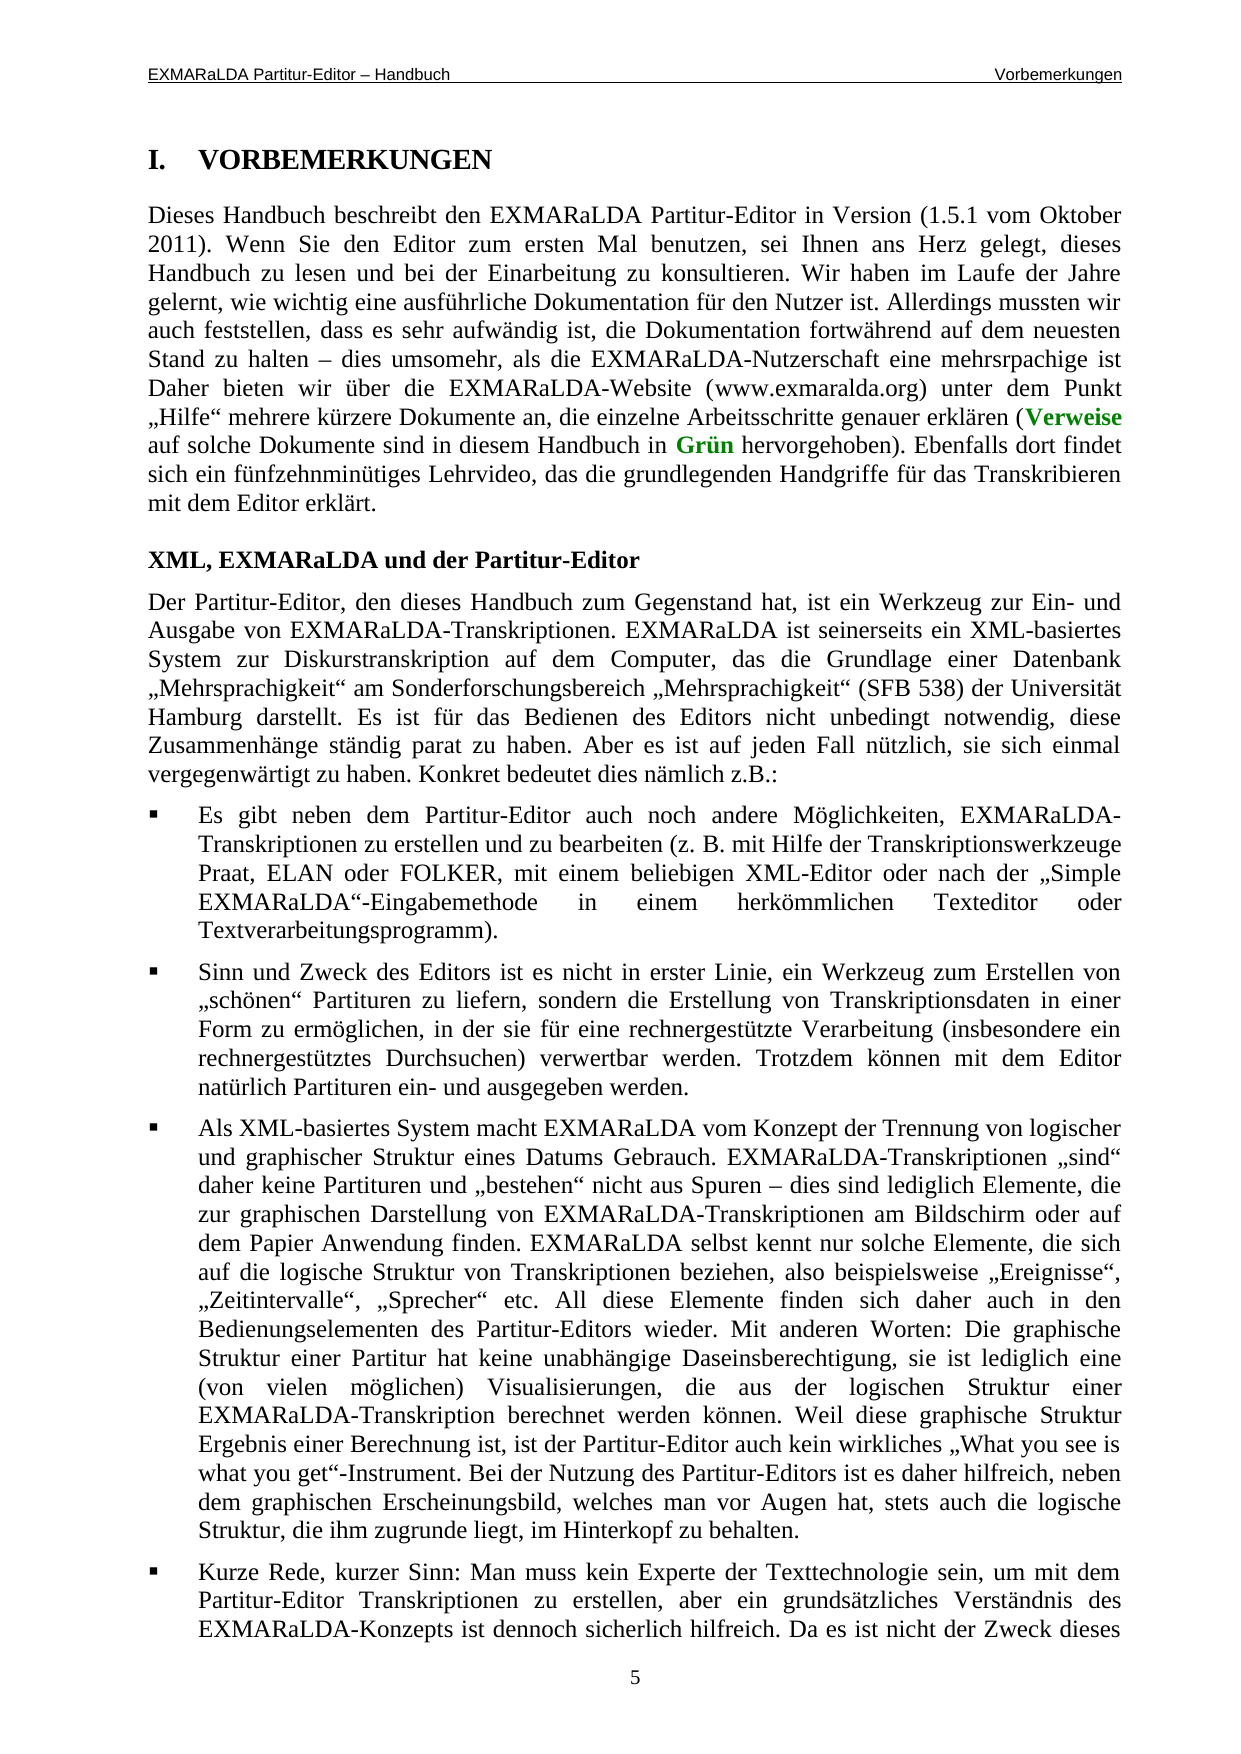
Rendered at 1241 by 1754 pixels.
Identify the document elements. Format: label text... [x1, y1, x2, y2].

subtitle VORBEMERKUNGEN [148, 142, 1122, 175]
text Dieses Handbuch beschreibt den EXMARaLDA Partitur-Editor in Version (1.5.1 vom Oktober 2011). Wenn Sie den Editor zum ersten Mal benutzen, sei Ihnen ans Herz gelegt, dieses Handbuch zu lesen und bei der Einarbeitung zu konsultieren. Wir haben im Laufe der Jahre gelernt, wie wichtig eine ausführliche Dokumentation für den Nutzer ist. Allerdings mussten wir auch feststellen, dass es sehr aufwändig ist, die Dokumentation fortwährend auf dem neuesten Stand zu halten – dies umsomehr, als die EXMARaLDA-Nutzerschaft eine mehrsrpachige ist Daher bieten wir über die EXMARaLDA-Website (www.exmaralda.org) unter dem Punkt „Hilfe“ mehrere kürzere Dokumente an, die einzelne Arbeitsschritte genauer erklären (Verweise auf solche Dokumente sind in diesem Handbuch in Grün hervorgehoben). Ebenfalls dort findet sich ein fünfzehnminütiges Lehrvideo, das die grundlegenden Handgriffe für das Transkribieren mit dem Editor erklärt. [148, 200, 1122, 517]
text Es gibt neben dem Partitur-Editor auch noch andere Möglichkeiten, EXMARaLDA-Transkriptionen zu erstellen und zu bearbeiten (z. B. mit Hilfe der Transkriptionswerkzeuge Praat, ELAN oder FOLKER, mit einem beliebigen XML-Editor oder nach der „Simple EXMARaLDA“-Eingabemethode in einem herkömmlichen Texteditor oder Textverarbeitungsprogramm). [148, 800, 1122, 944]
subtitle XML, EXMARaLDA und der Partitur-Editor [148, 545, 1122, 574]
text Als XML-basiertes System macht EXMARaLDA vom Konzept der Trennung von logischer und graphischer Struktur eines Datums Gebrauch. EXMARaLDA-Transkriptionen „sind“ daher keine Partituren und „bestehen“ nicht aus Spuren – dies sind lediglich Elemente, die zur graphischen Darstellung von EXMARaLDA-Transkriptionen am Bildschirm oder auf dem Papier Anwendung finden. EXMARaLDA selbst kennt nur solche Elemente, die sich auf die logische Struktur von Transkriptionen beziehen, also beispielsweise „Ereignisse“, „Zeitintervalle“, „Sprecher“ etc. All diese Elemente finden sich daher auch in den Bedienungselementen des Partitur-Editors wieder. Mit anderen Worten: Die graphische Struktur einer Partitur hat keine unabhängige Daseinsberechtigung, sie ist lediglich eine (von vielen möglichen) Visualisierungen, die aus der logischen Struktur einer EXMARaLDA-Transkription berechnet werden können. Weil diese graphische Struktur Ergebnis einer Berechnung ist, ist der Partitur-Editor auch kein wirkliches „What you see is what you get“-Instrument. Bei der Nutzung des Partitur-Editors ist es daher hilfreich, neben dem graphischen Erscheinungsbild, welches man vor Augen hat, stets auch die logische Struktur, die ihm zugrunde liegt, im Hinterkopf zu behalten. [148, 1113, 1122, 1544]
text Sinn und Zweck des Editors ist es nicht in erster Linie, ein Werkzeug zum Erstellen von „schönen“ Partituren zu liefern, sondern die Erstellung von Transkriptionsdaten in einer Form zu ermöglichen, in der sie für eine rechnergestützte Verarbeitung (insbesondere ein rechnergestütztes Durchsuchen) verwertbar werden. Trotzdem können mit dem Editor natürlich Partituren ein- und ausgegeben werden. [148, 957, 1122, 1100]
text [148, 1557, 1122, 1643]
text Der Partitur-Editor, den dieses Handbuch zum Gegenstand hat, ist ein Werkzeug zur Ein- und Ausgabe von EXMARaLDA-Transkriptionen. EXMARaLDA ist seinerseits ein XML-basiertes System zur Diskurstranskription auf dem Computer, das die Grundlage einer Datenbank „Mehrsprachigkeit“ am Sonderforschungsbereich „Mehrsprachigkeit“ (SFB 538) der Universität Hamburg darstellt. Es ist für das Bedienen des Editors nicht unbedingt notwendig, diese Zusammenhänge ständig parat zu haben. Aber es ist auf jeden Fall nützlich, sie sich einmal vergegenwärtigt zu haben. Konkret bedeutet dies nämlich z.B.: [148, 587, 1122, 788]
